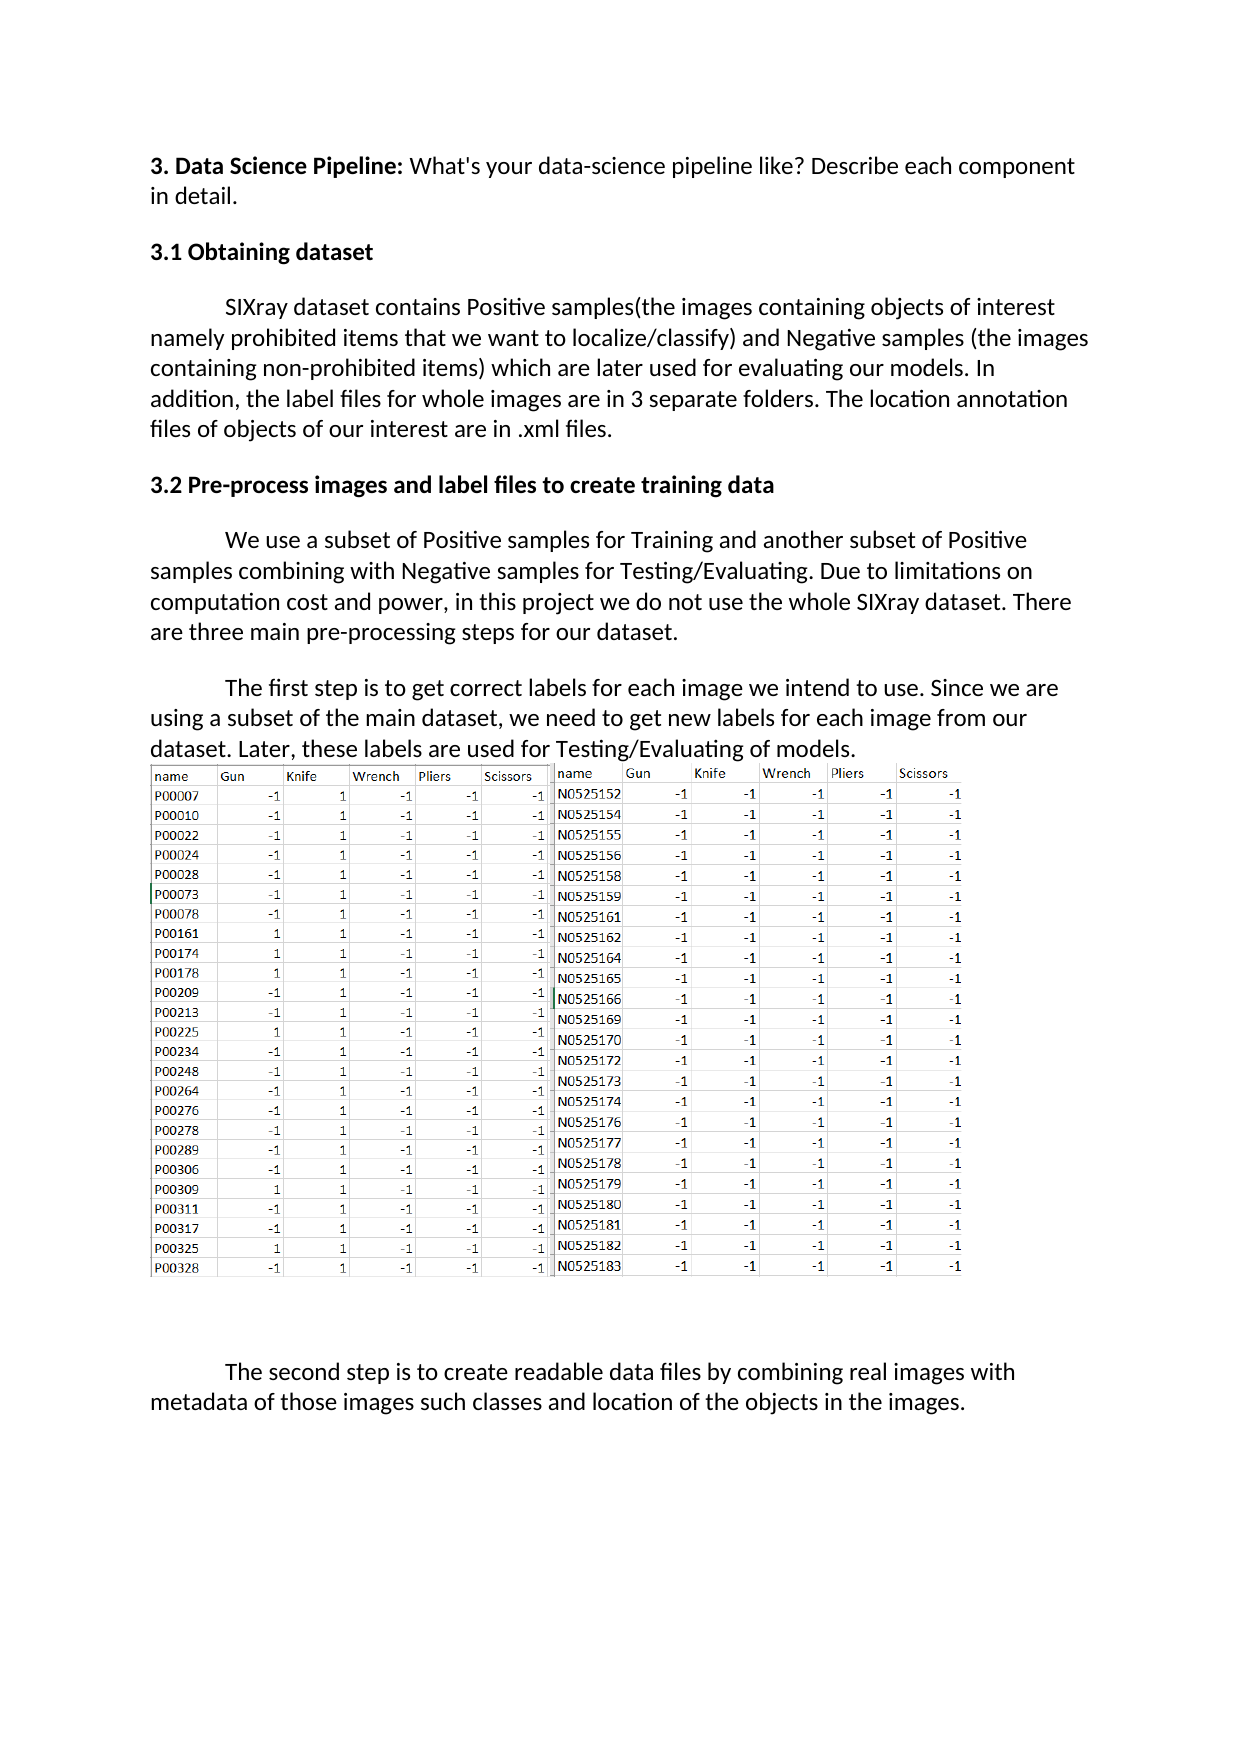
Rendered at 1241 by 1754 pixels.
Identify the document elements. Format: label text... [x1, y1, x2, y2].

text The second step is to create readable data files by combining real images with metadata of those images such classes and location of the objects in the images. [150, 1356, 1090, 1417]
text 3. Data Science Pipeline: What's your data-science pipeline like? Describe each component in detail. [150, 150, 1090, 211]
text We use a subset of Positive samples for Training and another subset of Positive samples combining with Negative samples for Testing/Evaluating. Due to limitations on computation cost and power, in this project we do not use the whole SIXray dataset. There are three main pre-processing steps for our dataset. [150, 525, 1090, 647]
text 3.1 Obtaining dataset [150, 236, 1090, 267]
text SIXray dataset contains Positive samples(the images containing objects of interest namely prohibited items that we want to localize/classify) and Negative samples (the images containing non-prohibited items) which are later used for evaluating our models. In addition, the label files for whole images are in 3 separate folders. The location annotation files of objects of our interest are in .xml files. [150, 292, 1090, 444]
text 3.2 Pre-process images and label files to create training data [150, 469, 1090, 500]
picture [150, 763, 962, 1277]
